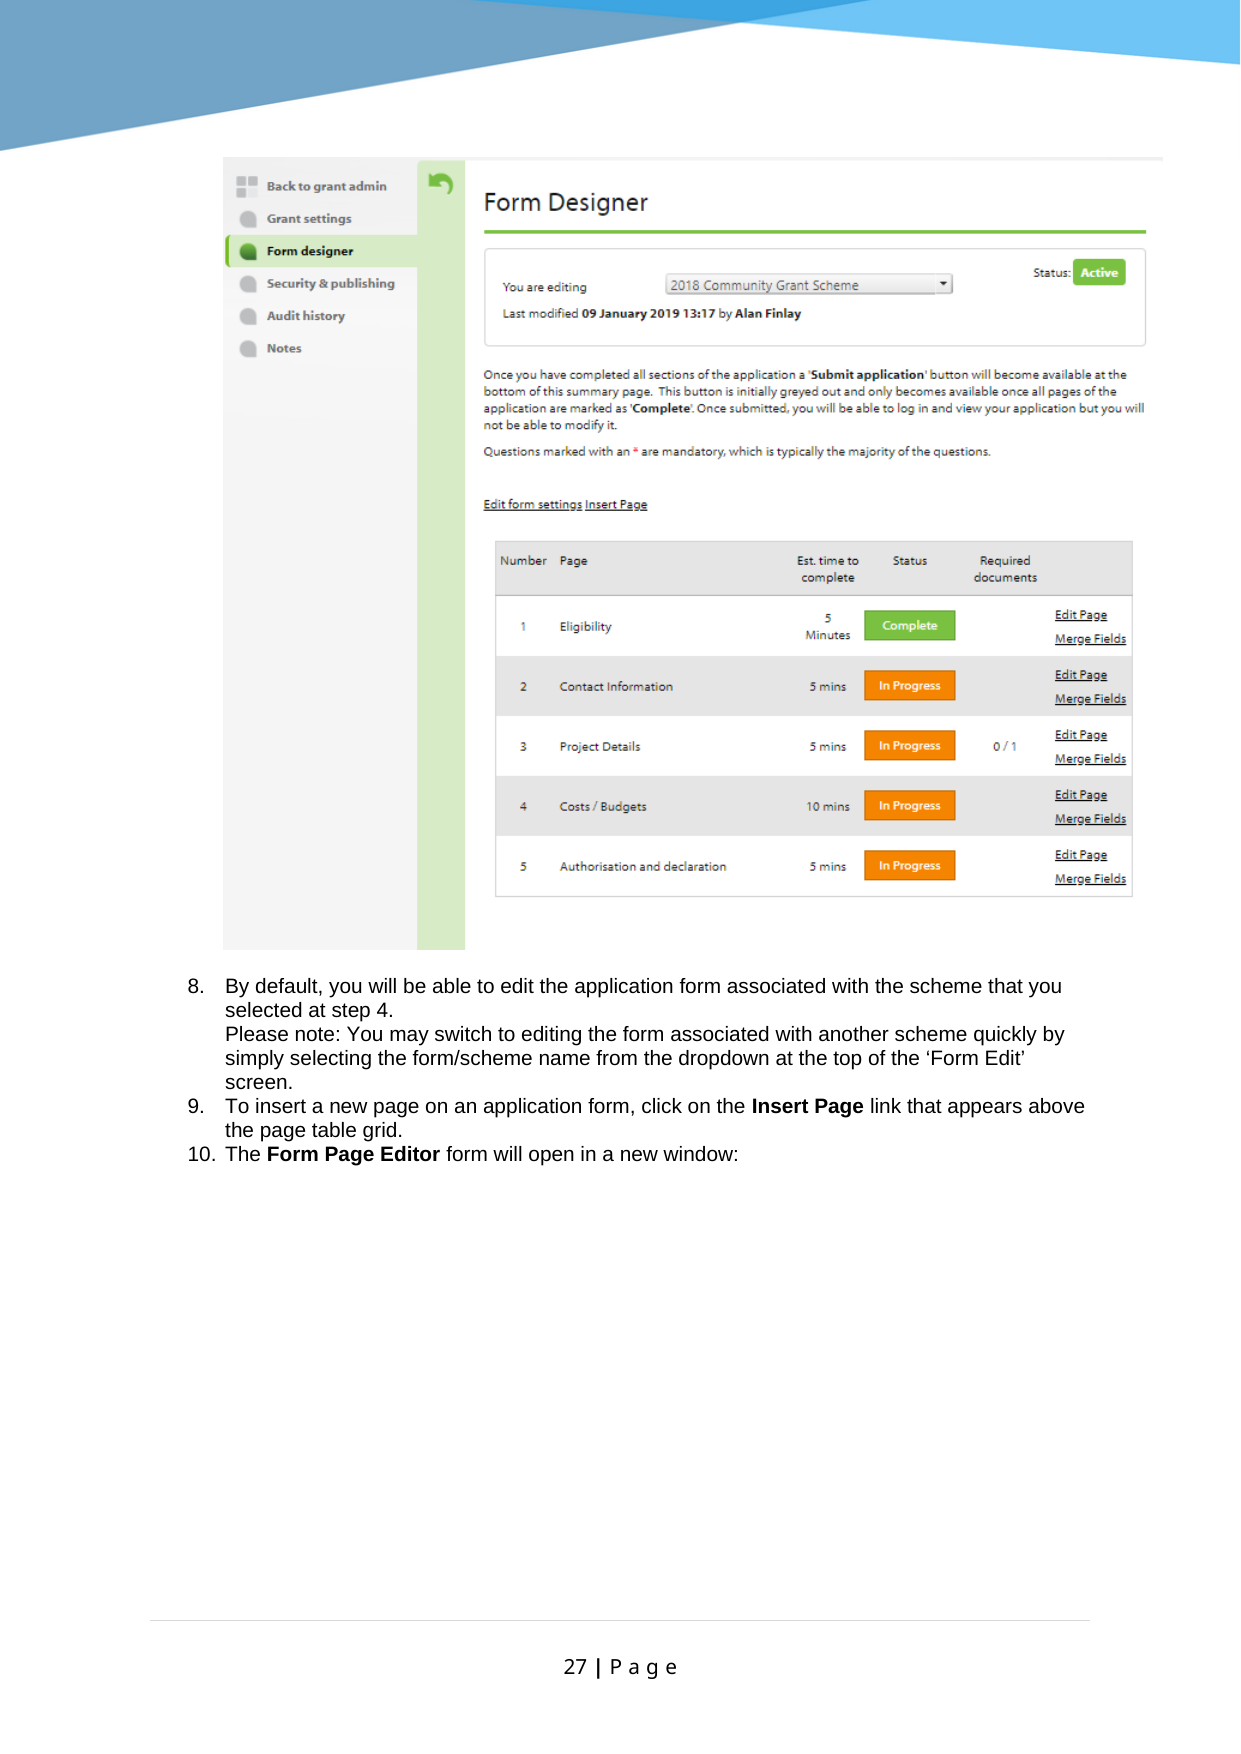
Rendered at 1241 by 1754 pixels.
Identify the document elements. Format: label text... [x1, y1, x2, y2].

list By default, you will be able to edit the application form associated with the scheme that you selected at step 4. Please note: You may switch to editing the form associated with another scheme quickly by simply selecting the form/scheme name from the dropdown at the top of the ‘Form Edit’ screen. [187, 974, 1090, 1093]
list The Form Page Editor form will open in a new window: [187, 1141, 1090, 1165]
list To insert a new page on an application form, click on the Insert Page link that appears above the page table grid. [187, 1093, 1090, 1141]
picture [0, 0, 1241, 950]
